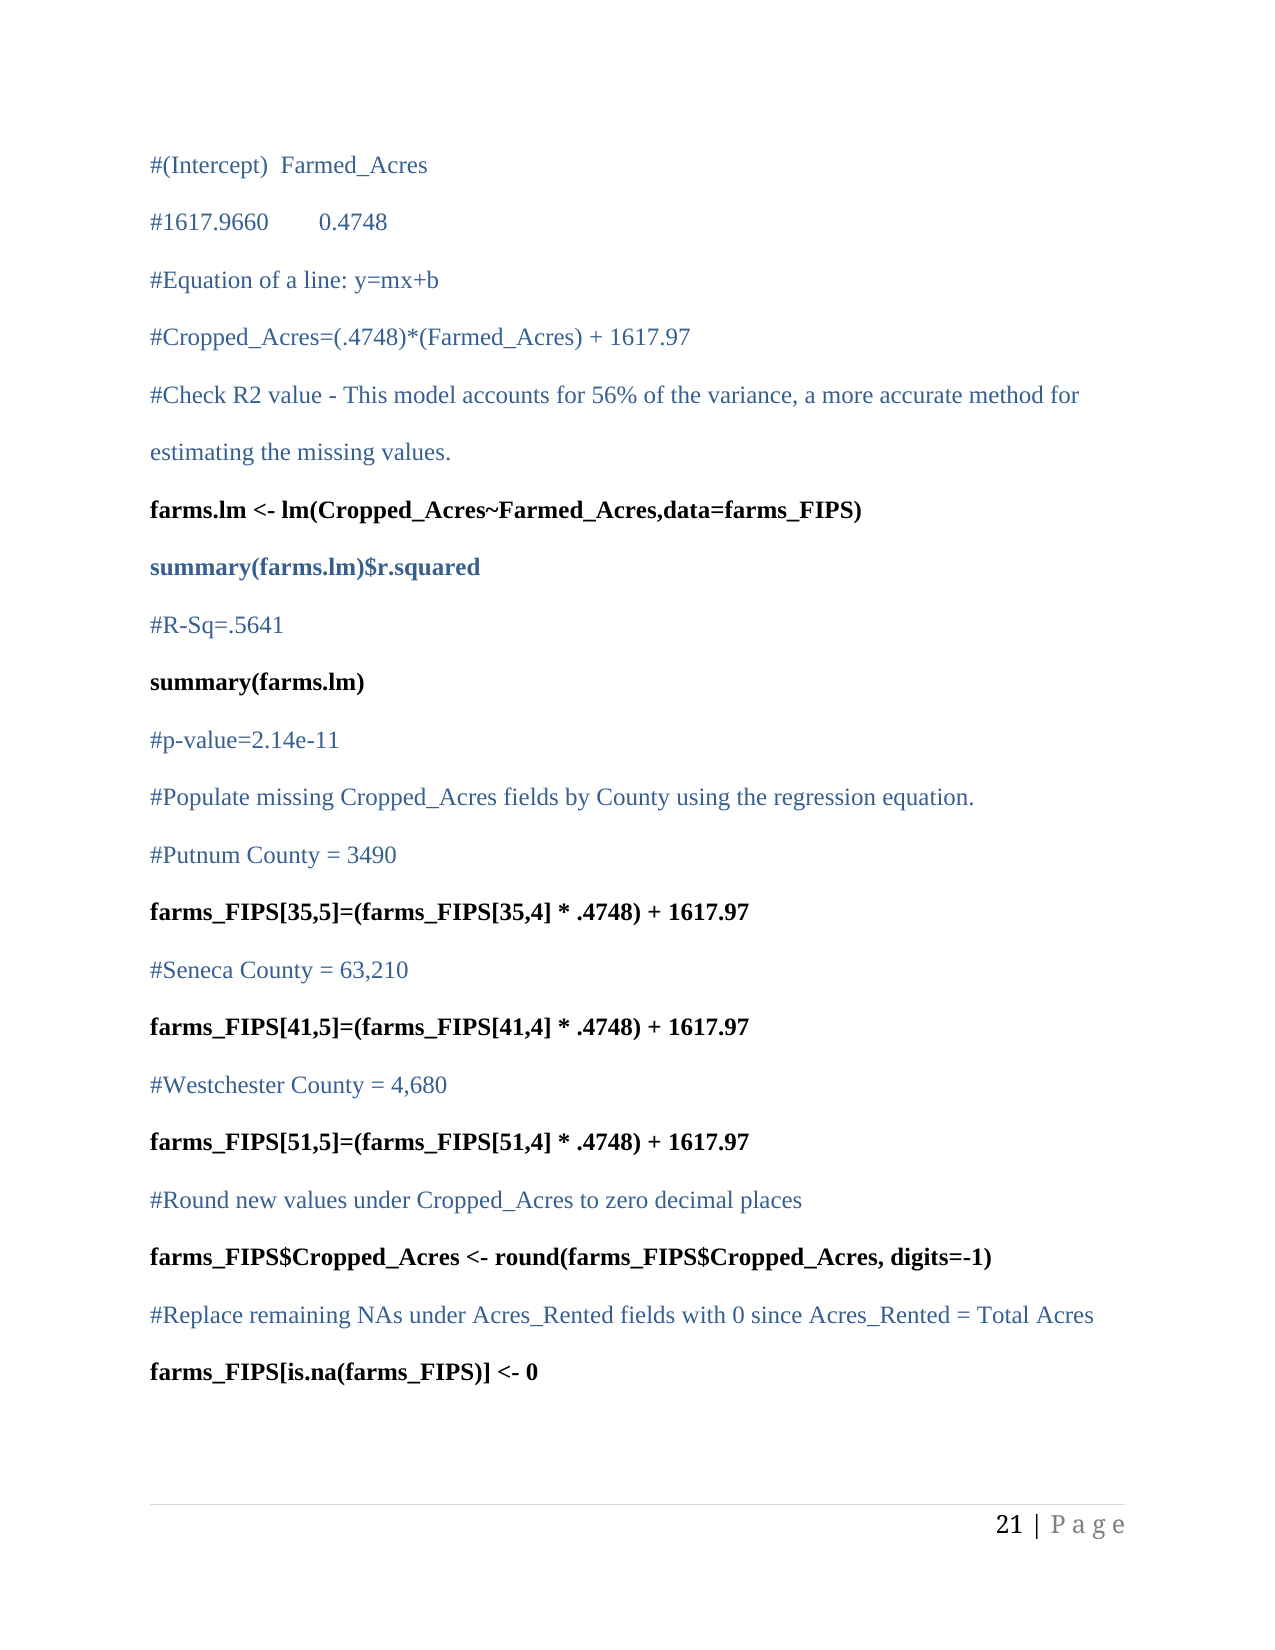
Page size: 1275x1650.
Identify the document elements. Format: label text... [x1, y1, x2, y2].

text farms_FIPS$Cropped_Acres <- round(farms_FIPS$Cropped_Acres, digits=-1) [150, 1242, 1125, 1271]
text #Check R2 value - This model accounts for 56% of the variance, a more accurate method for estimating the missing values. [150, 380, 1125, 466]
text farms_FIPS[is.na(farms_FIPS)] <- 0 [150, 1357, 1125, 1386]
text #Equation of a line: y=mx+b [150, 265, 1125, 294]
text #Putnum County = 3490 [150, 840, 1125, 869]
text #(Intercept) Farmed_Acres [150, 150, 1125, 179]
text farms_FIPS[41,5]=(farms_FIPS[41,4] * .4748) + 1617.97 [150, 1012, 1125, 1041]
text summary(farms.lm)$r.squared [150, 552, 1125, 581]
text #R-Sq=.5641 [150, 610, 1125, 639]
text #Populate missing Cropped_Acres fields by County using the regression equation. [150, 782, 1125, 811]
text #1617.9660 0.4748 [150, 207, 1125, 236]
text farms.lm <- lm(Cropped_Acres~Farmed_Acres,data=farms_FIPS) [150, 495, 1125, 524]
text #Round new values under Cropped_Acres to zero decimal places [150, 1185, 1125, 1214]
text #Replace remaining NAs under Acres_Rented fields with 0 since Acres_Rented = Total Acres [150, 1300, 1125, 1329]
text farms_FIPS[51,5]=(farms_FIPS[51,4] * .4748) + 1617.97 [150, 1127, 1125, 1156]
text farms_FIPS[35,5]=(farms_FIPS[35,4] * .4748) + 1617.97 [150, 897, 1125, 926]
text #Seneca County = 63,210 [150, 955, 1125, 984]
text #Westchester County = 4,680 [150, 1070, 1125, 1099]
text #Cropped_Acres=(.4748)*(Farmed_Acres) + 1617.97 [150, 322, 1125, 351]
text #p-value=2.14e-11 [150, 725, 1125, 754]
text summary(farms.lm) [150, 667, 1125, 696]
